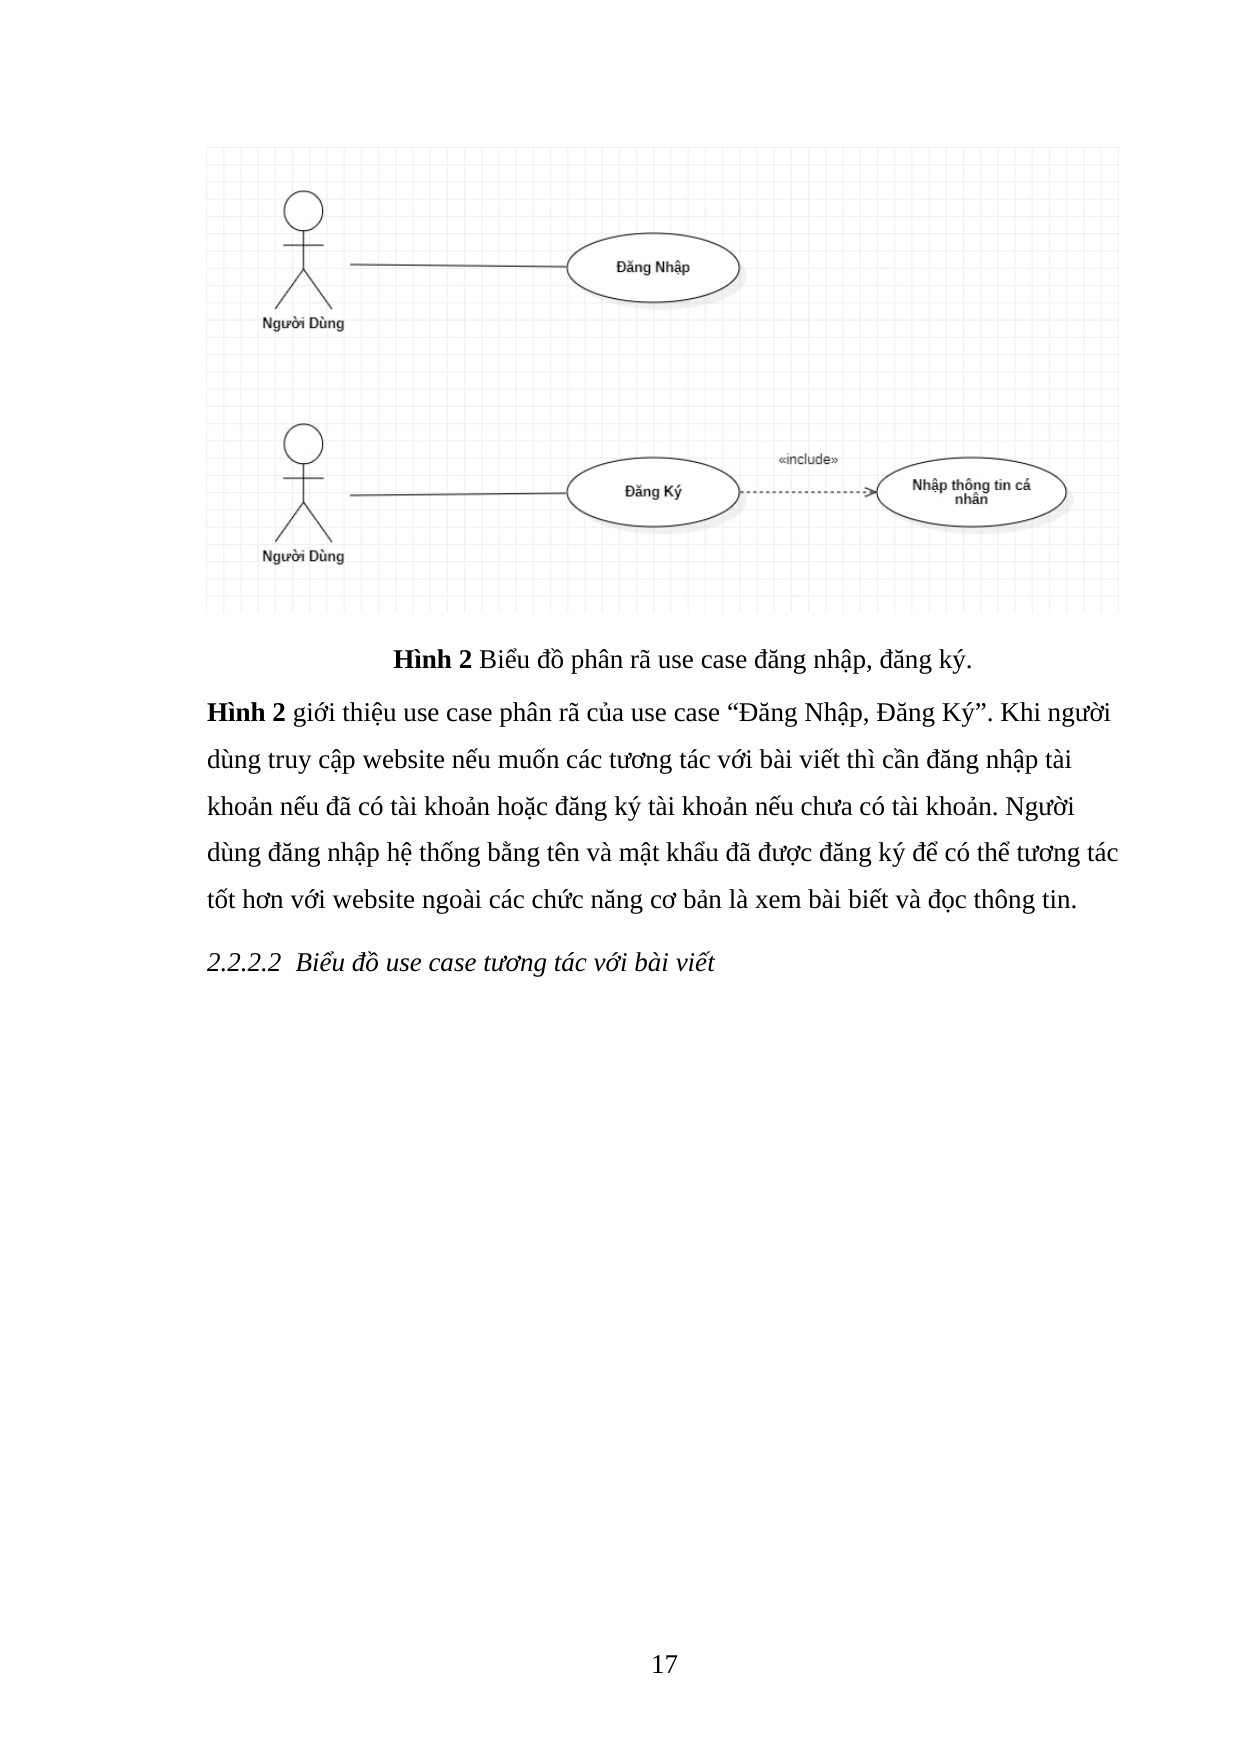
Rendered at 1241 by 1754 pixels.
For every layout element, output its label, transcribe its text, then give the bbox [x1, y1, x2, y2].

text Hình 2 giới thiệu use case phân rã của use case “Đăng Nhập, Đăng Ký”. Khi người dùng truy cập website nếu muốn các tương tác với bài viết thì cần đăng nhập tài khoản nếu đã có tài khoản hoặc đăng ký tài khoản nếu chưa có tài khoản. Người dùng đăng nhập hệ thống bằng tên và mật khẩu đã được đăng ký để có thể tương tác tốt hơn với website ngoài các chức năng cơ bản là xem bài biết và đọc thông tin. [207, 696, 1122, 914]
picture [206, 147, 1121, 613]
text Hình 2 Biểu đồ phân rã use case đăng nhập, đăng ký. [207, 643, 1122, 674]
list Biểu đồ use case tương tác với bài viết [207, 946, 1122, 977]
